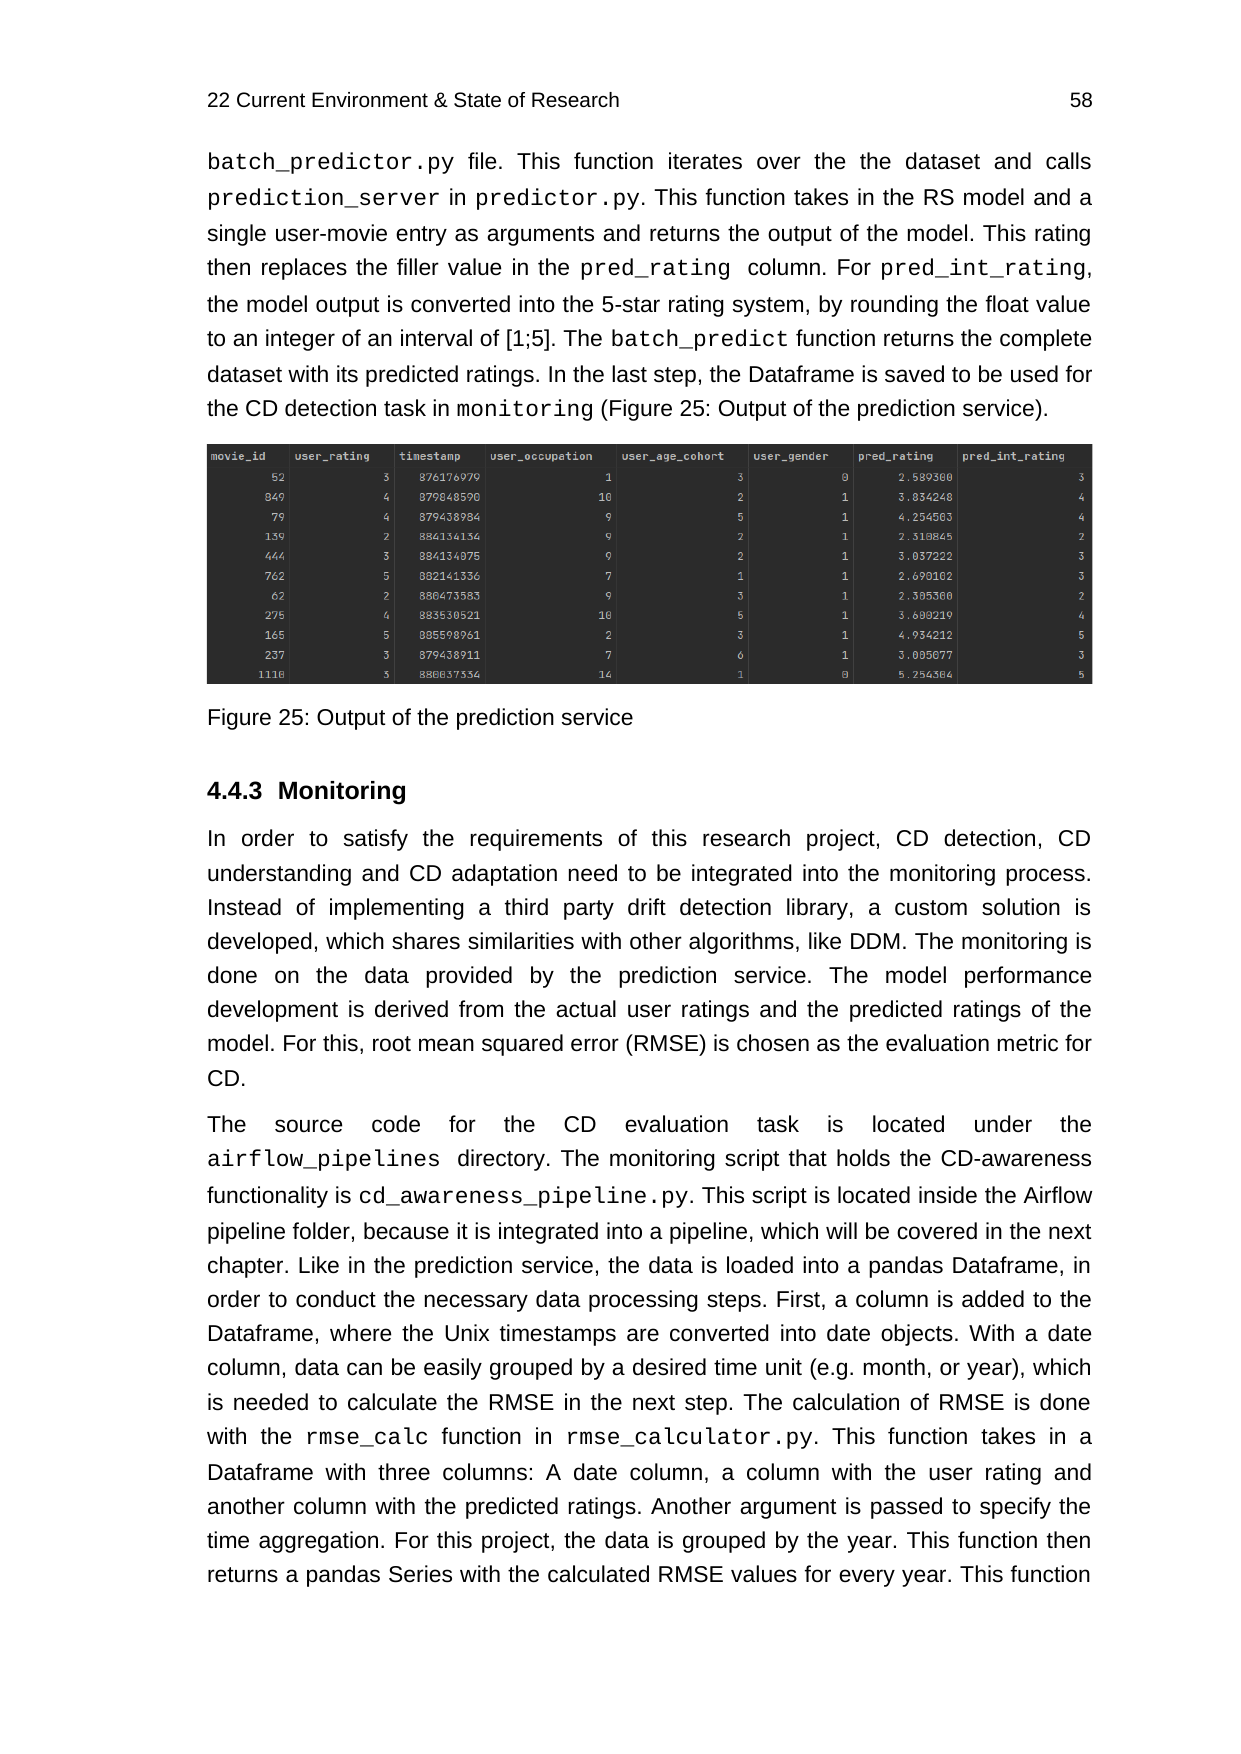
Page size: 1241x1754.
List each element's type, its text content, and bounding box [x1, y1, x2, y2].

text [207, 148, 1092, 423]
picture [206, 444, 1093, 684]
subtitle Monitoring [207, 776, 1092, 804]
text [207, 1111, 1092, 1588]
text In order to satisfy the requirements of this research project, CD detection, CD understanding and CD adaptation need to be integrated into the monitoring process. Instead of implementing a third party drift detection library, a custom solution is developed, which shares similarities with other algorithms, like DDM. The monitoring is done on the data provided by the prediction service. The model performance development is derived from the actual user ratings and the predicted ratings of the model. For this, root mean squared error (RMSE) is chosen as the evaluation metric for CD. [207, 825, 1092, 1091]
